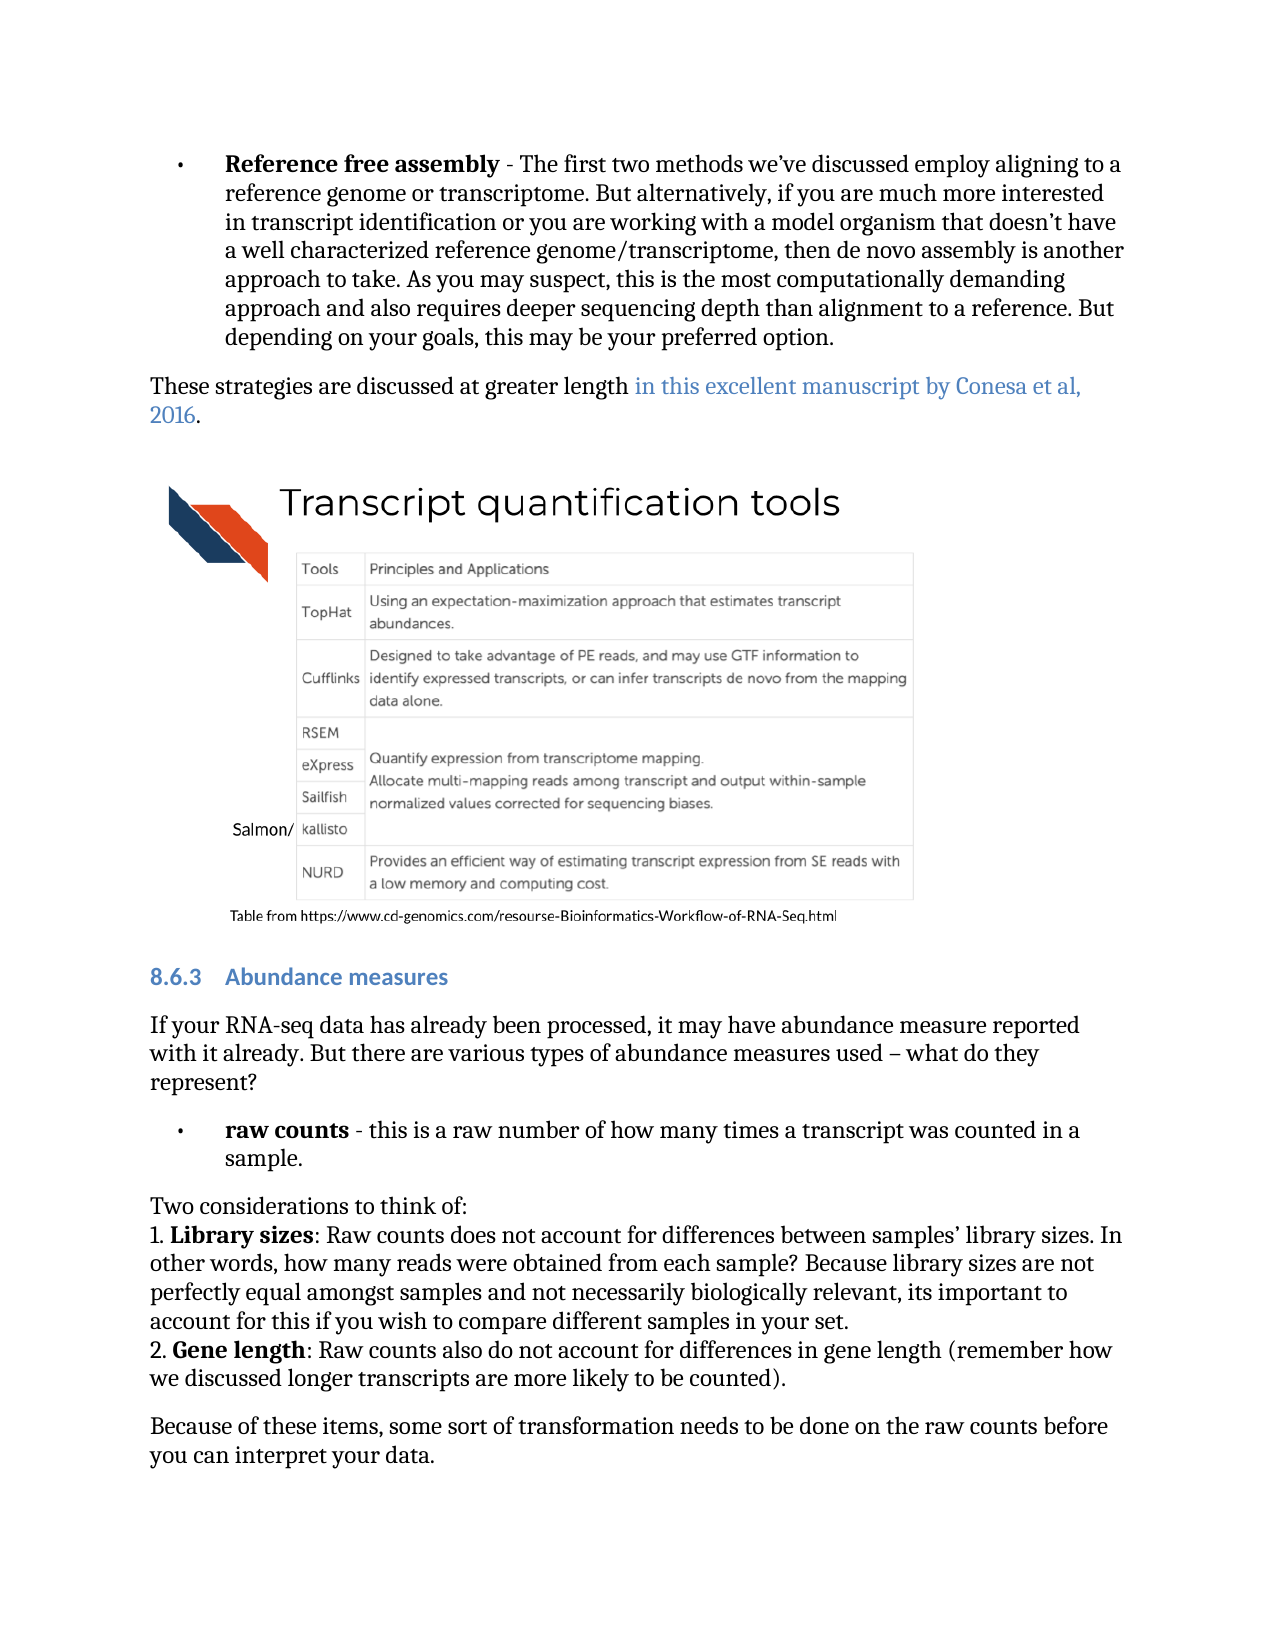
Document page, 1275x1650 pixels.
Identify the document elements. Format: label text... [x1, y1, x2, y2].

text Two considerations to think of: 1. Library sizes: Raw counts does not account for differences between samples’ library sizes. In other words, how many reads were obtained from each sample? Because library sizes are not perfectly equal amongst samples and not necessarily biologically relevant, its important to account for this if you wish to compare different samples in your set. 2. Gene length: Raw counts also do not account for differences in gene length (remember how we discussed longer transcripts are more likely to be counted). [150, 1192, 1125, 1393]
picture [168, 448, 1044, 941]
list Reference free assembly - The first two methods we’ve discussed employ aligning to a reference genome or transcriptome. But alternatively, if you are much more interested in transcript identification or you are working with a model organism that doesn’t have a well characterized reference genome/transcriptome, then de novo assembly is another approach to take. As you may suspect, this is the most computationally demanding approach and also requires deeper sequencing depth than alignment to a reference. But depending on your goals, this may be your preferred option. [175, 150, 1125, 351]
subtitle 8.6.3 Abundance measures [150, 961, 1125, 992]
text Because of these items, some sort of transformation needs to be done on the raw counts before you can interpret your data. [150, 1412, 1125, 1469]
text If your RNA-seq data has already been processed, it may have abundance measure reported with it already. But there are various types of abundance measures used – what do they represent? [150, 1011, 1125, 1097]
list raw counts - this is a raw number of how many times a transcript was counted in a sample. [175, 1116, 1125, 1173]
text These strategies are discussed at greater length in this excellent manuscript by Conesa et al, 2016. [150, 372, 1125, 429]
